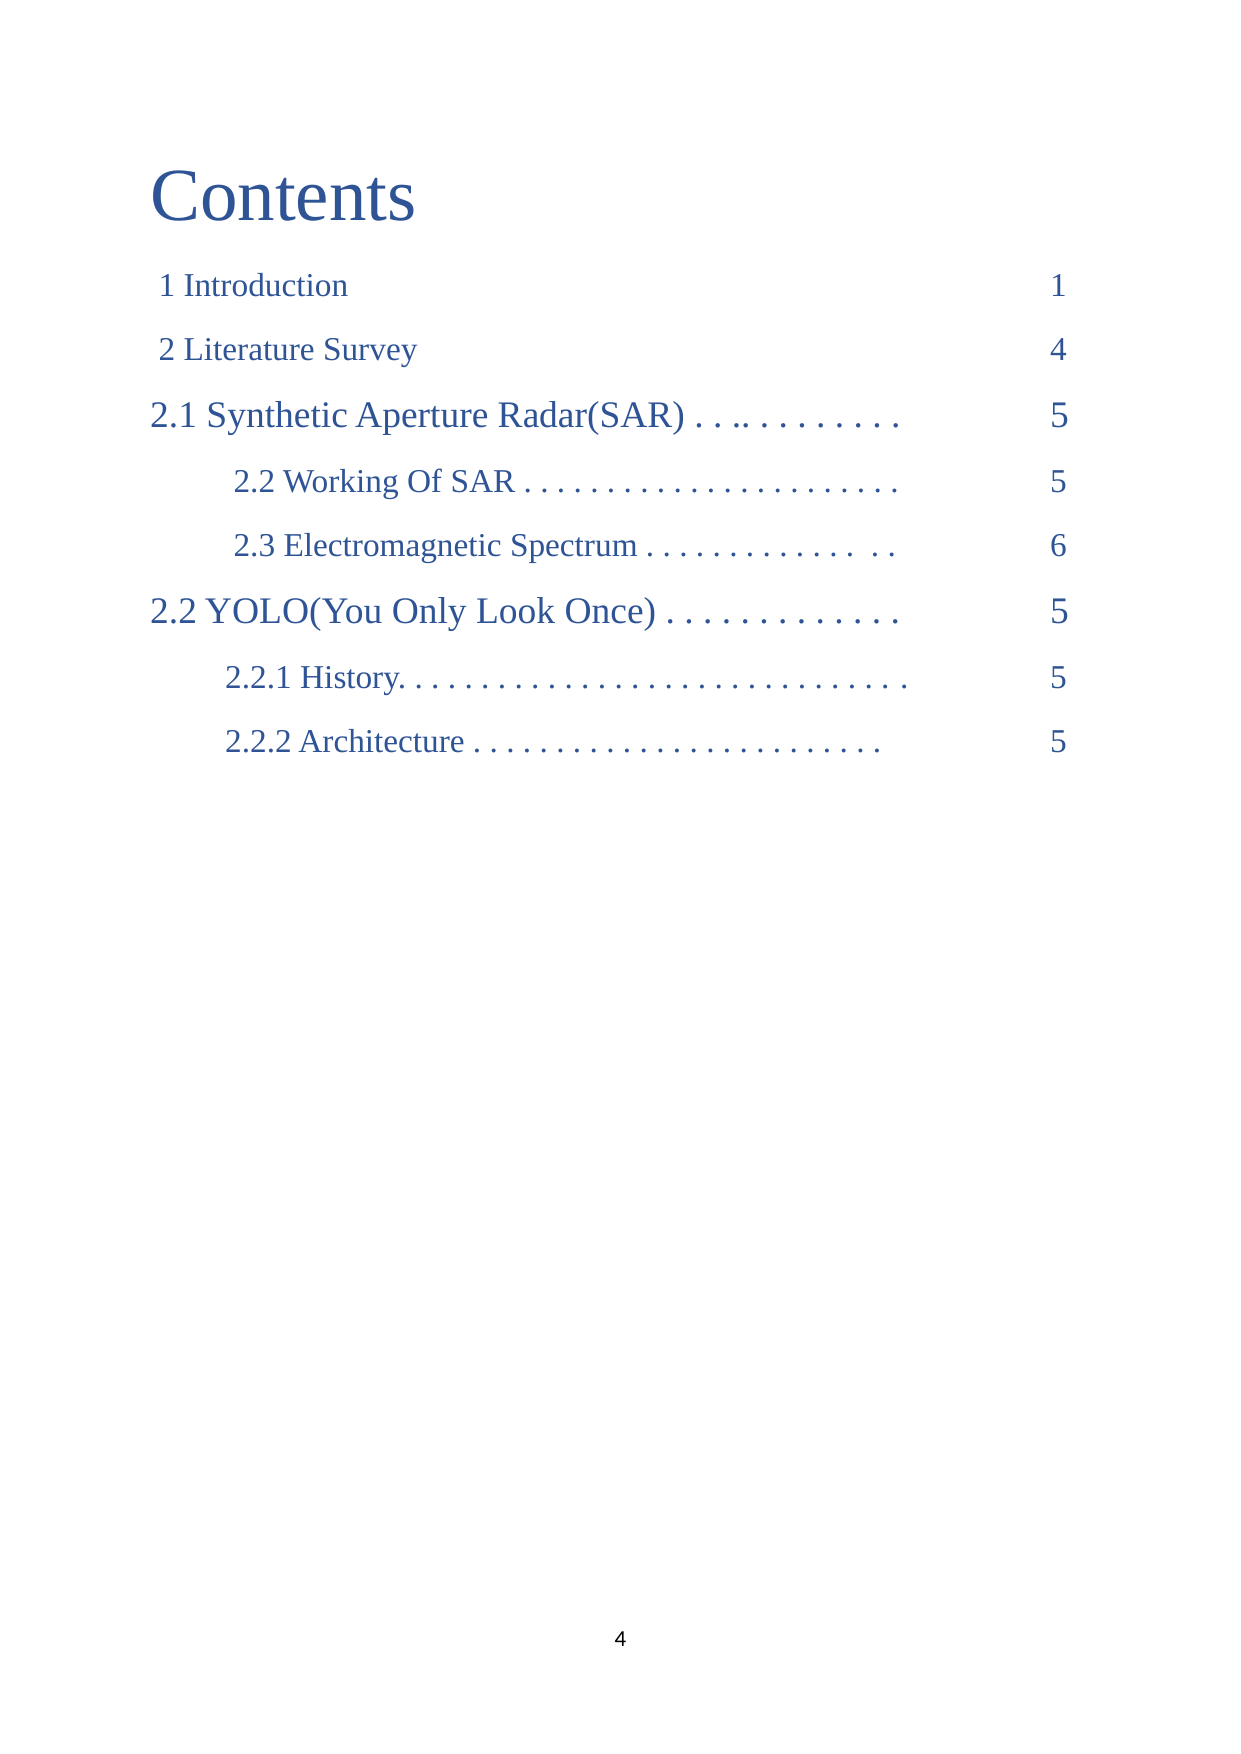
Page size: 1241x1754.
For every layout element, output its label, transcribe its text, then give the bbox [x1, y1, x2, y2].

text 1 Introduction 1 [150, 265, 1090, 304]
text 2.2 YOLO(You Only Look Once) . . . . . . . . . . . . . 5 [150, 589, 1090, 632]
text 2 Literature Survey 4 [150, 329, 1090, 367]
text 2.2.2 Architecture . . . . . . . . . . . . . . . . . . . . . . . . . 5 [150, 721, 1090, 760]
text 2.1 Synthetic Aperture Radar(SAR) . . .. . . . . . . . . 5 [150, 393, 1090, 436]
text Contents [150, 150, 1090, 236]
text 2.2 Working Of SAR . . . . . . . . . . . . . . . . . . . . . . . 5 [151, 462, 1090, 500]
text 2.3 Electromagnetic Spectrum . . . . . . . . . . . . . . . 6 [151, 525, 1090, 563]
text 2.2.1 History. . . . . . . . . . . . . . . . . . . . . . . . . . . . . . . 5 [151, 658, 1090, 696]
